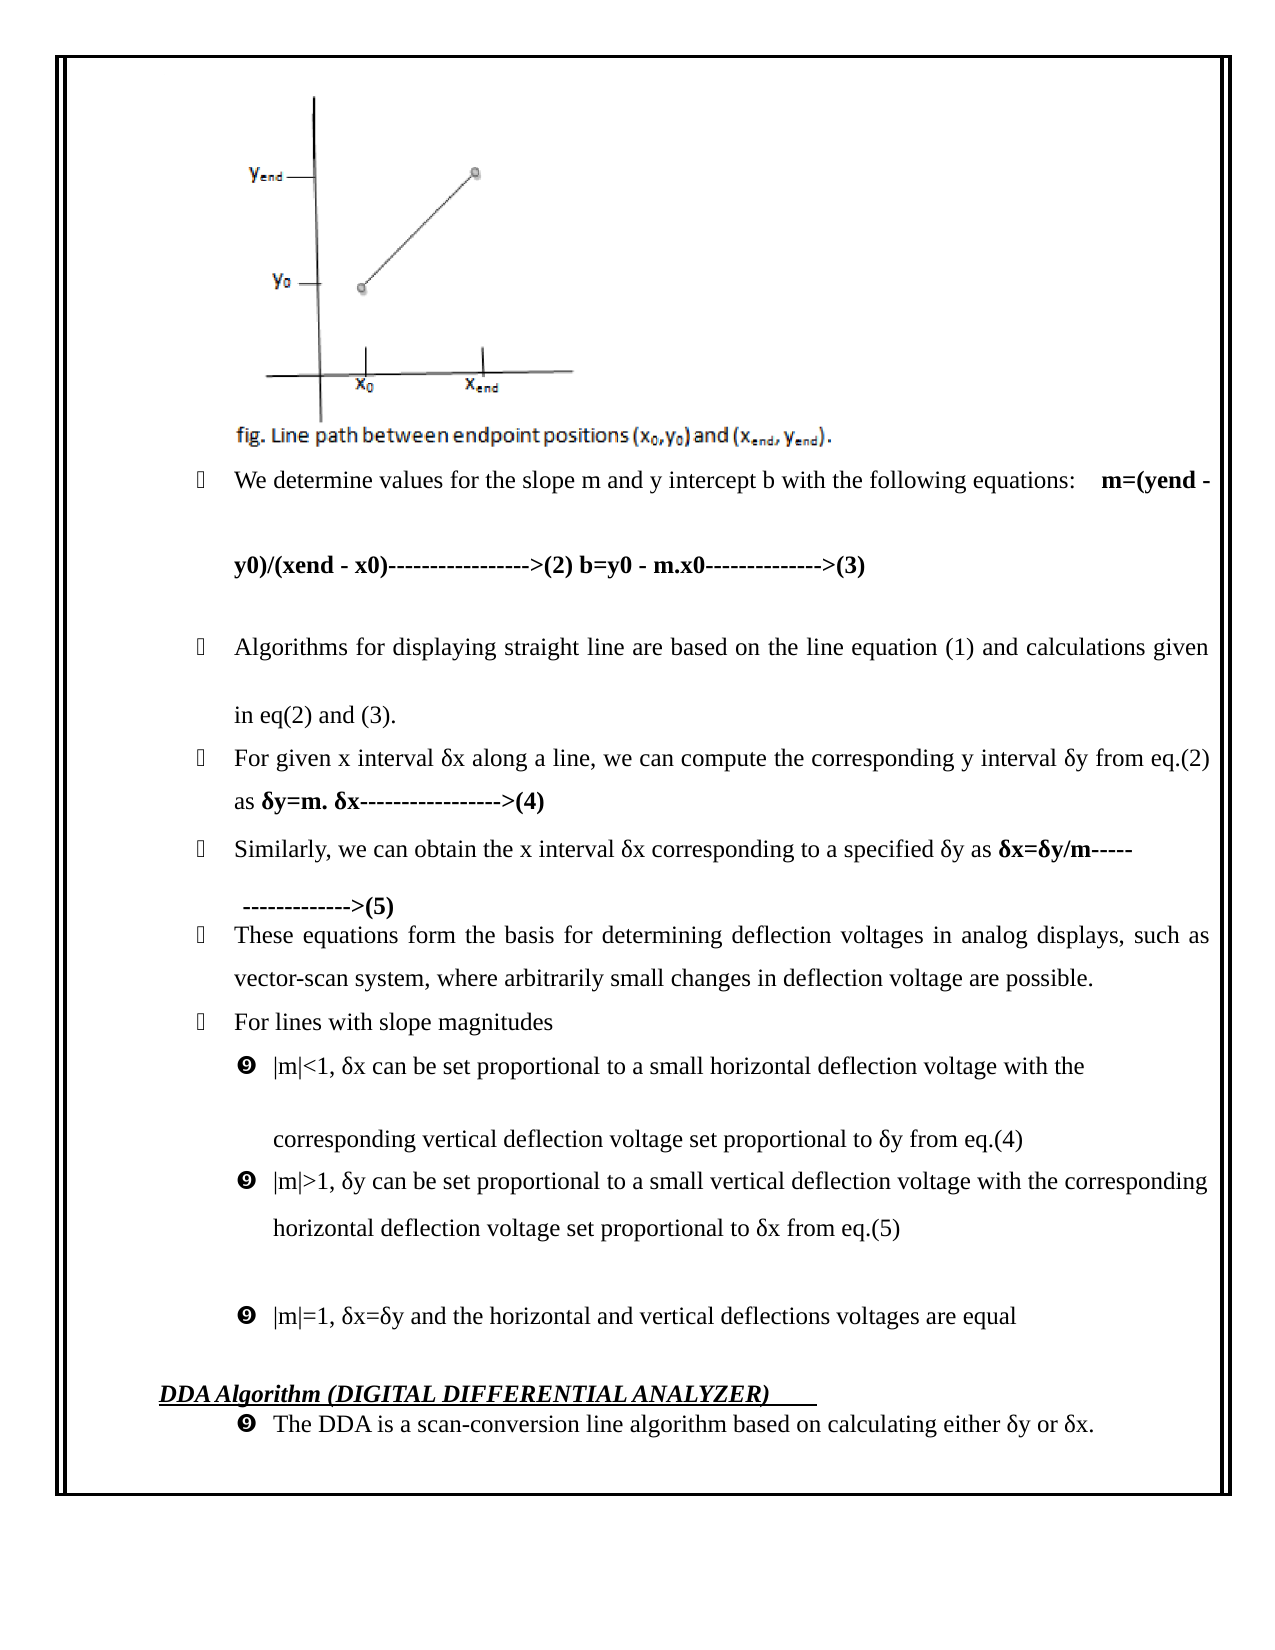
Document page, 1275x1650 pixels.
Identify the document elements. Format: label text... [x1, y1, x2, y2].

picture [164, 74, 862, 456]
table_cell We determine values for the slope m and y intercept b with the following equations: m=(yend - y0)/(xend - x0)----------------->(2) b=y0 - m.x0-------------->(3) Algorithms for displaying straight line are based on the line equation (1) and calculations given in eq(2) and (3). For given x interval δx along a line, we can compute the corresponding y interval δy from eq.(2) as δy=m. δx----------------->(4) Similarly, we can obtain the x interval δx corresponding to a specified δy as δx=δy/m----- ------------->(5) These equations form the basis for determining deflection voltages in analog displays, such as vector-scan system, where arbitrarily small changes in deflection voltage are possible. For lines with slope magnitudes |m|<1, δx can be set proportional to a small horizontal deflection voltage with the corresponding vertical deflection voltage set proportional to δy from eq.(4) |m|>1, δy can be set proportional to a small vertical deflection voltage with the corresponding horizontal deflection voltage set proportional to δx from eq.(5) |m|=1, δx=δy and the horizontal and vertical deflections voltages are equal DDA Algorithm (DIGITAL DIFFERENTIAL ANALYZER) The DDA is a scan-conversion line algorithm based on calculating either δy or δx. [67, 58, 1220, 1493]
